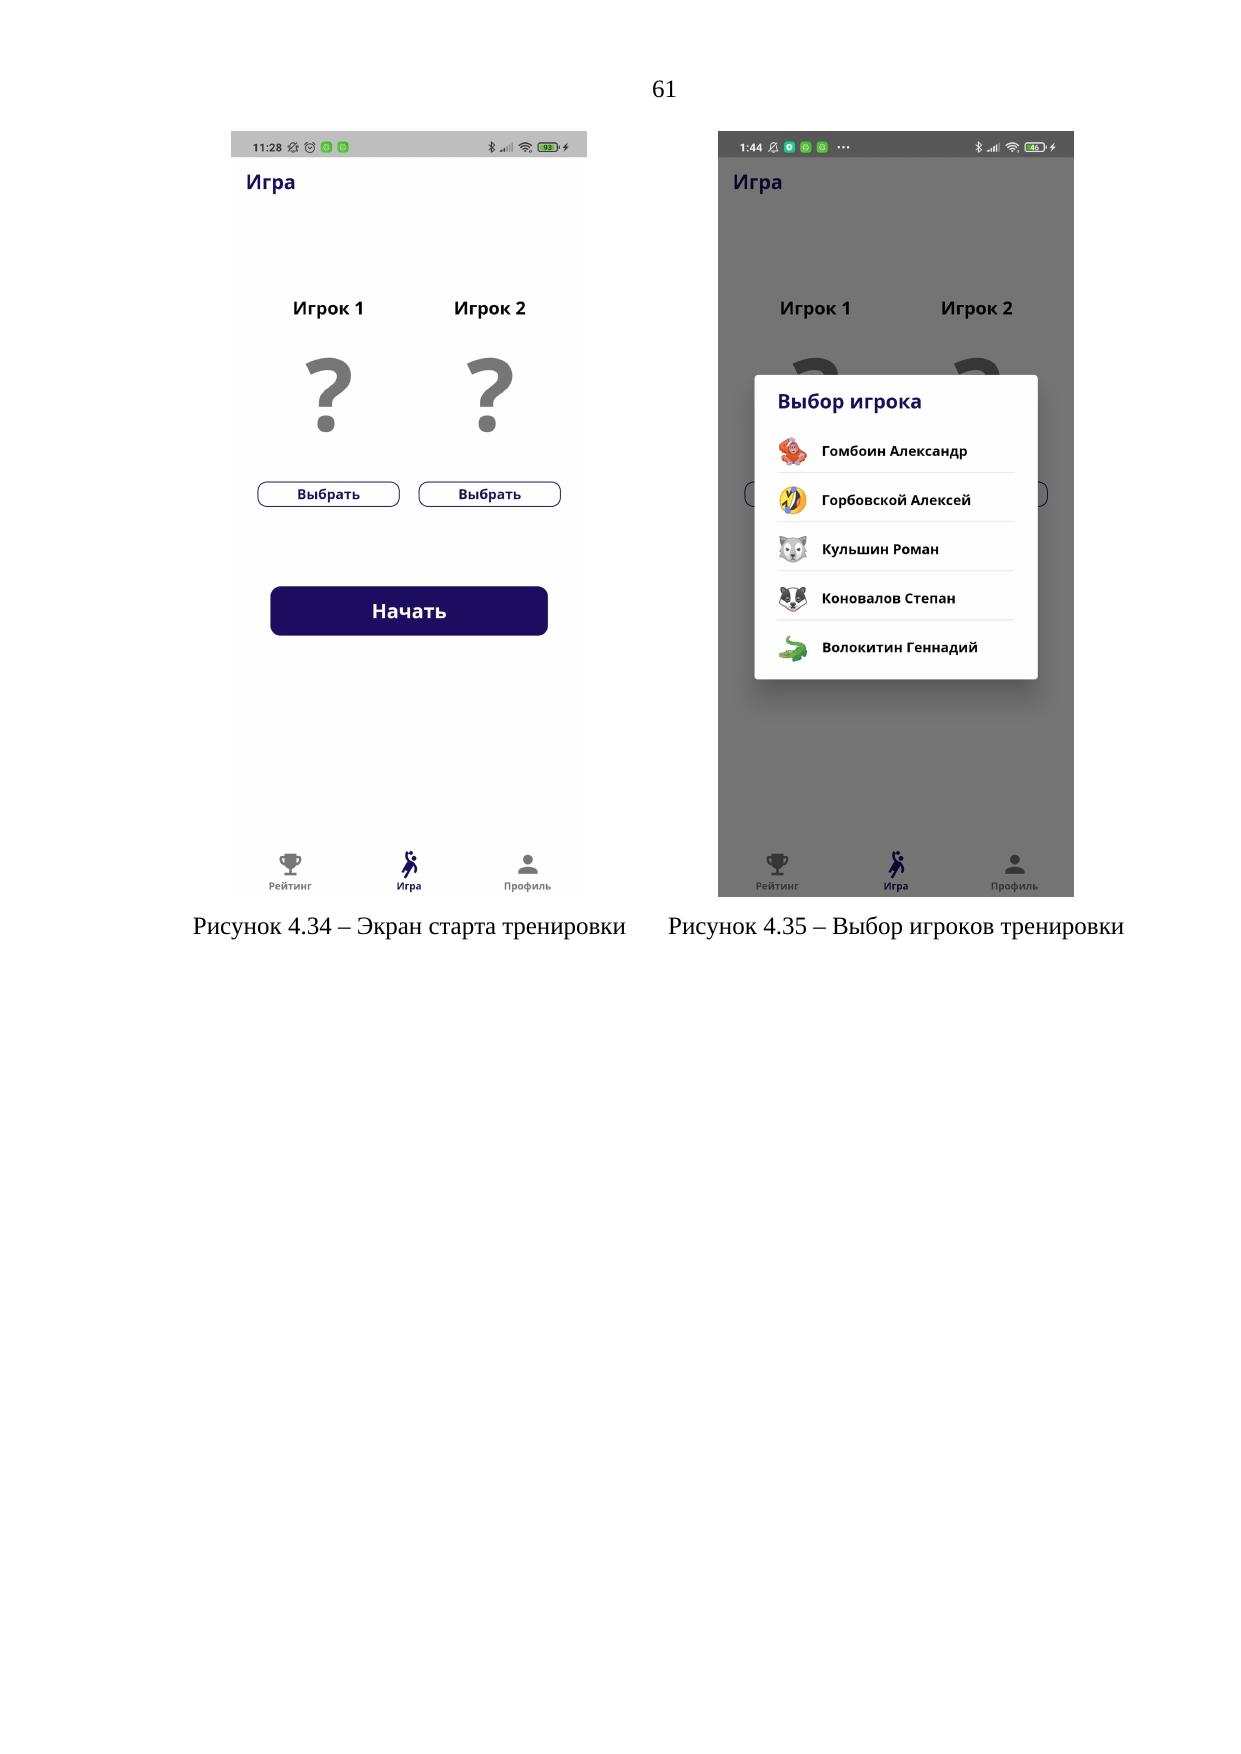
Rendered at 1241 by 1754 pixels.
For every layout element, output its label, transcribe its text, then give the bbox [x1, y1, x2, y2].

table_header Рисунок 4.35 – Выбор игроков тренировки [653, 131, 1139, 954]
table_header Рисунок 4.34 – Экран старта тренировки [166, 131, 653, 954]
picture [718, 131, 1074, 897]
picture [231, 131, 587, 897]
